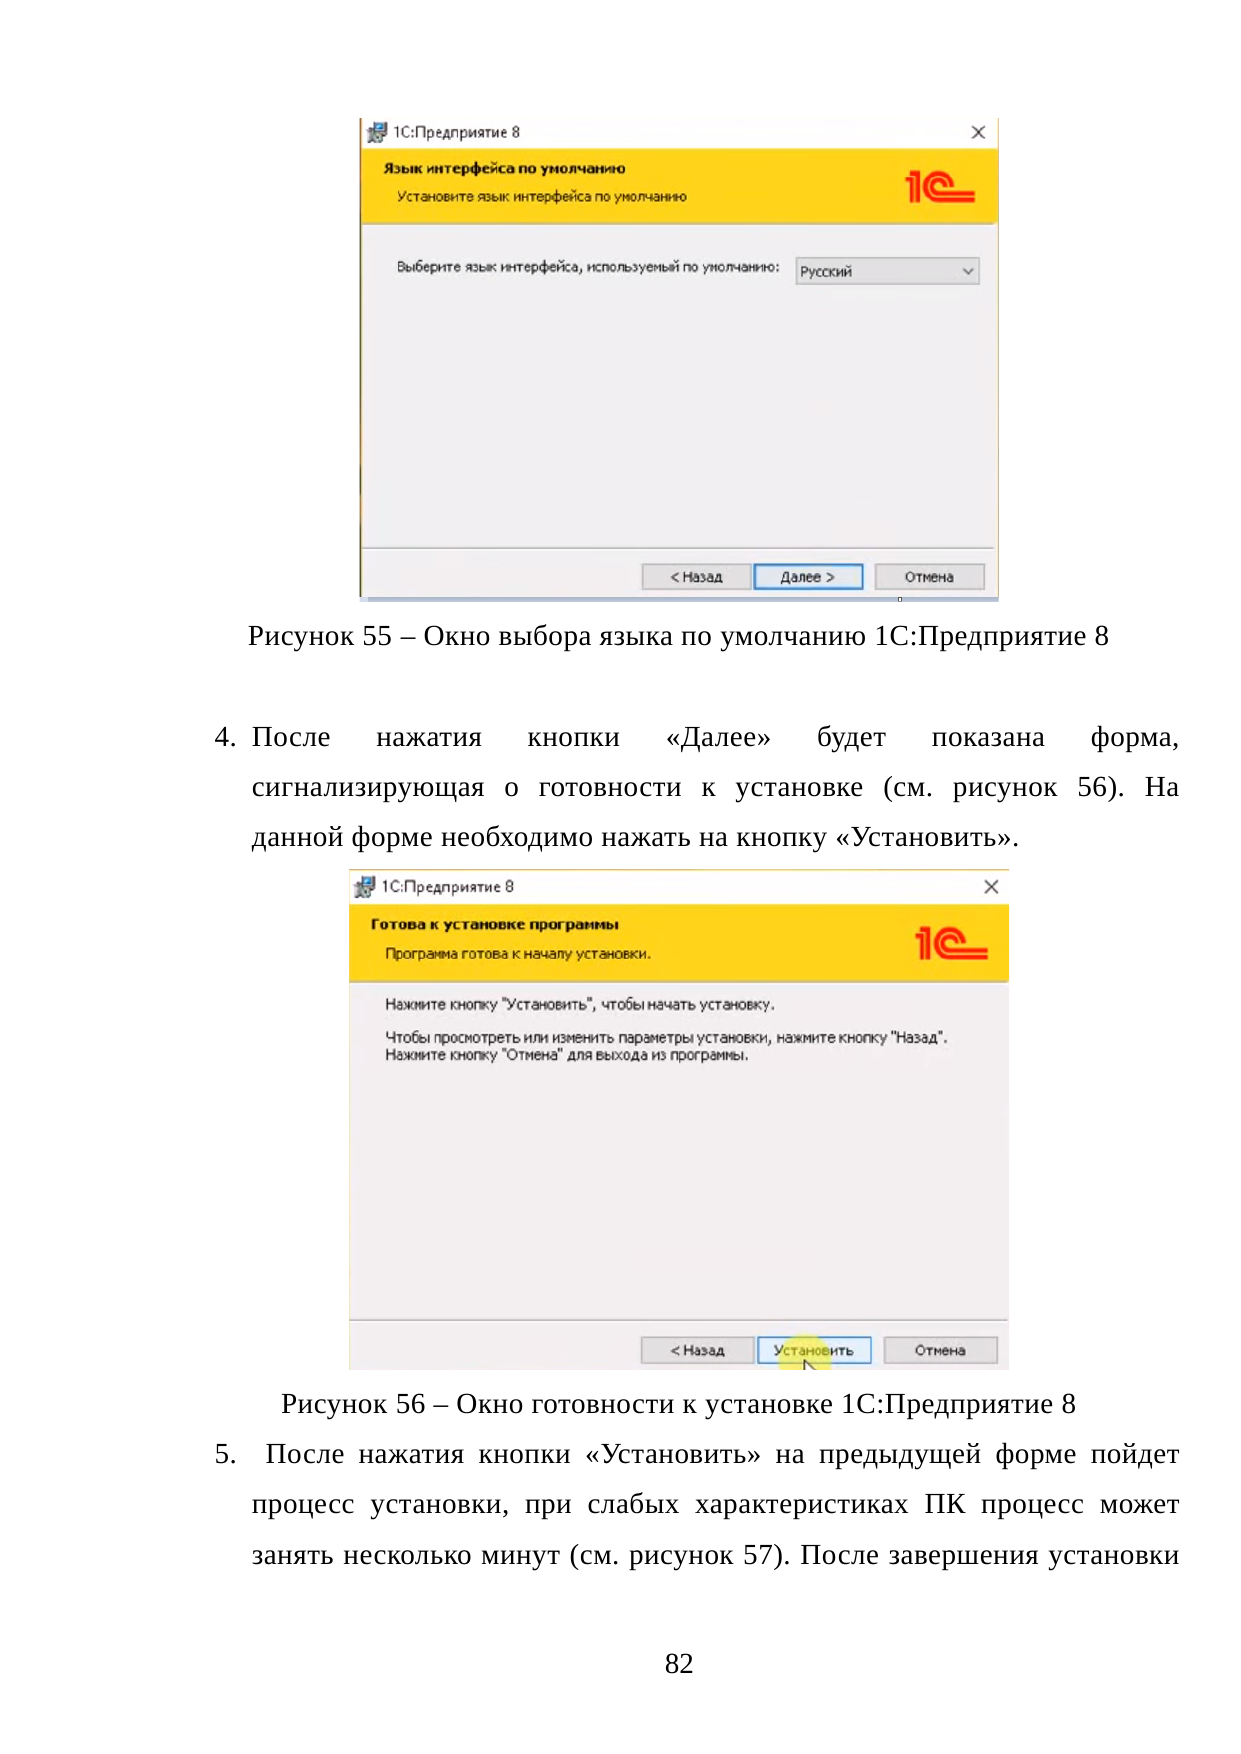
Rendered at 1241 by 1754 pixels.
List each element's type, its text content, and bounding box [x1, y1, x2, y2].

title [214, 1436, 1181, 1571]
title Рисунок 56 – Окно готовности к установке 1С:Предприятие 8 [177, 1386, 1181, 1419]
title После нажатия кнопки «Далее» будет показана форма, сигнализирующая о готовности к установке (см. рисунок 56). На данной форме необходимо нажать на кнопку «Установить». [214, 719, 1181, 853]
title Рисунок 55 – Окно выбора языка по умолчанию 1С:Предприятие 8 [177, 618, 1181, 652]
picture [359, 118, 999, 602]
picture [349, 869, 1010, 1370]
